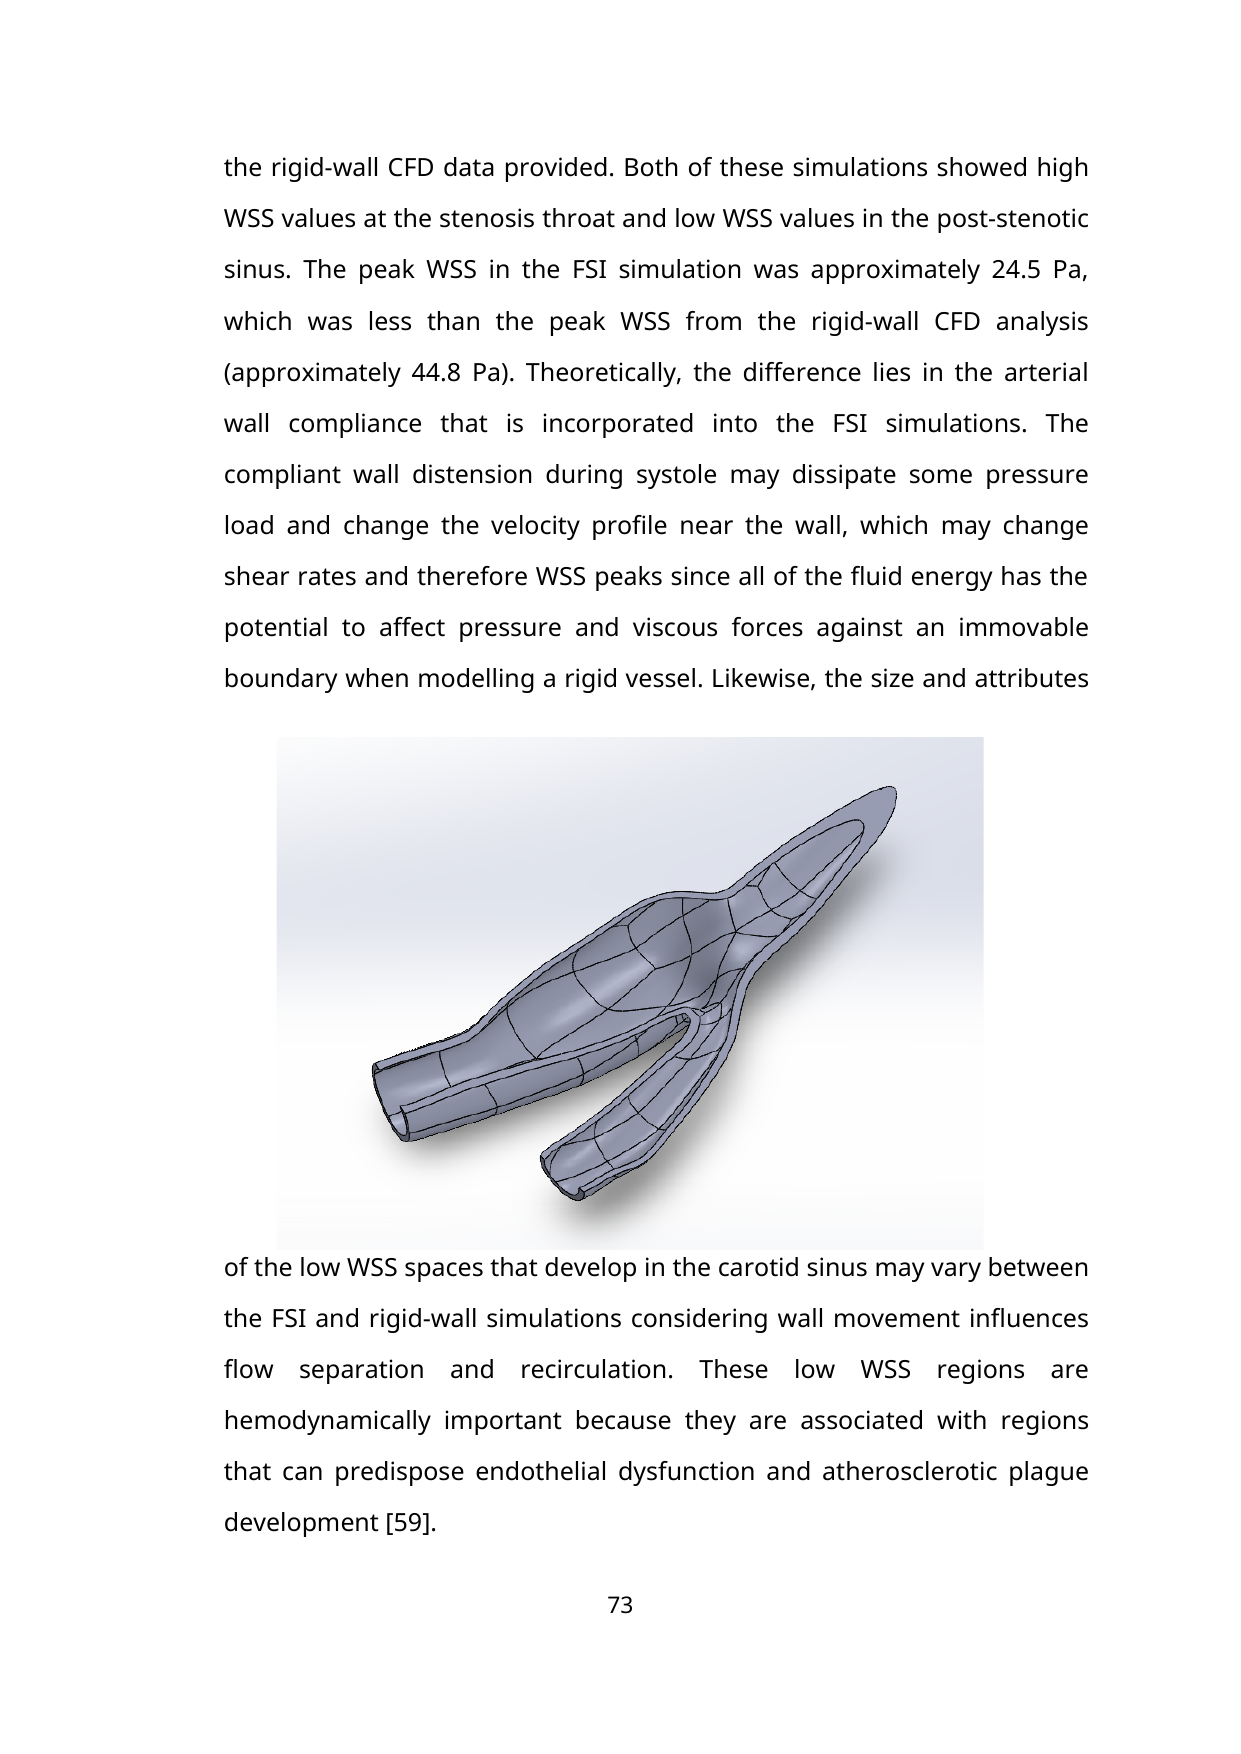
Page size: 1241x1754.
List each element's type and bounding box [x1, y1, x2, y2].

picture [276, 737, 984, 1250]
